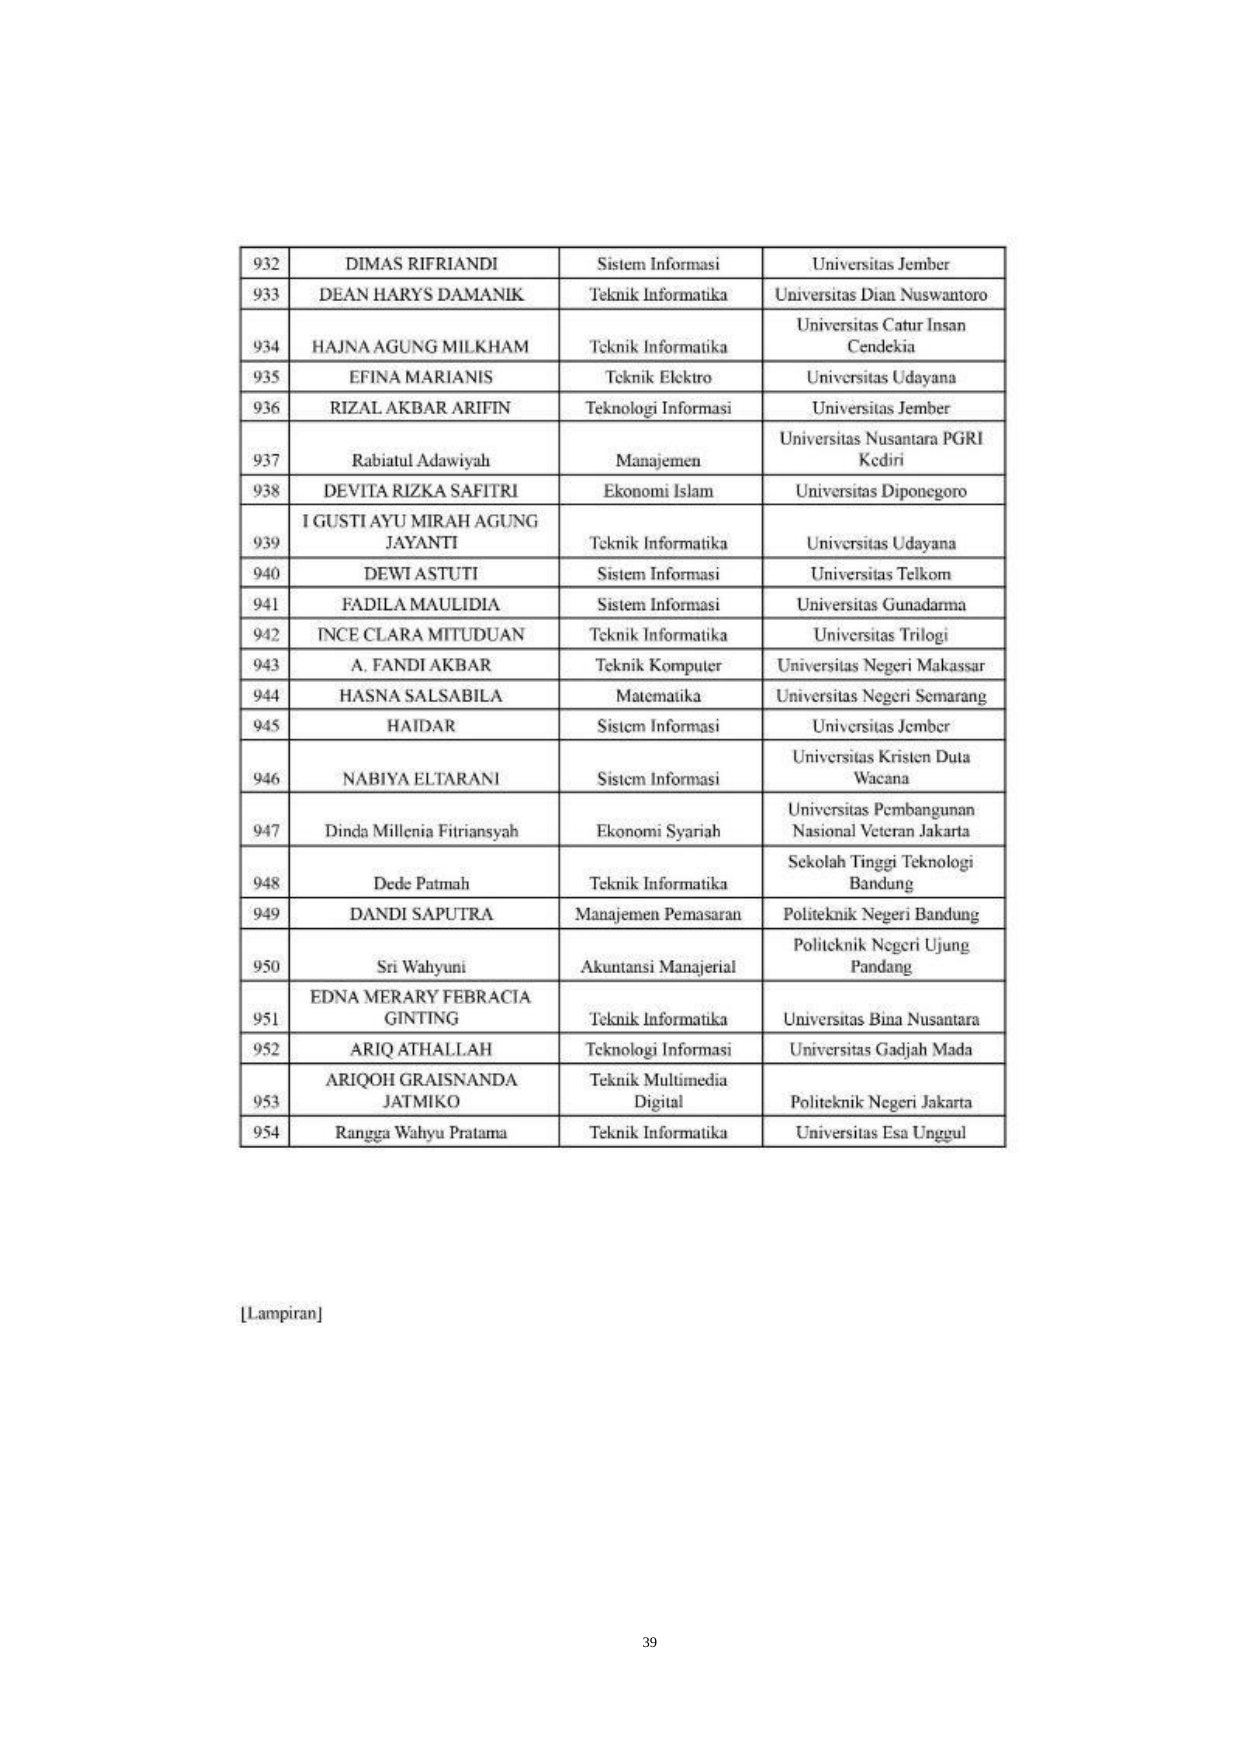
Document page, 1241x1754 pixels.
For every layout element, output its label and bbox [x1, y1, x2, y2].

picture [236, 236, 1018, 1326]
